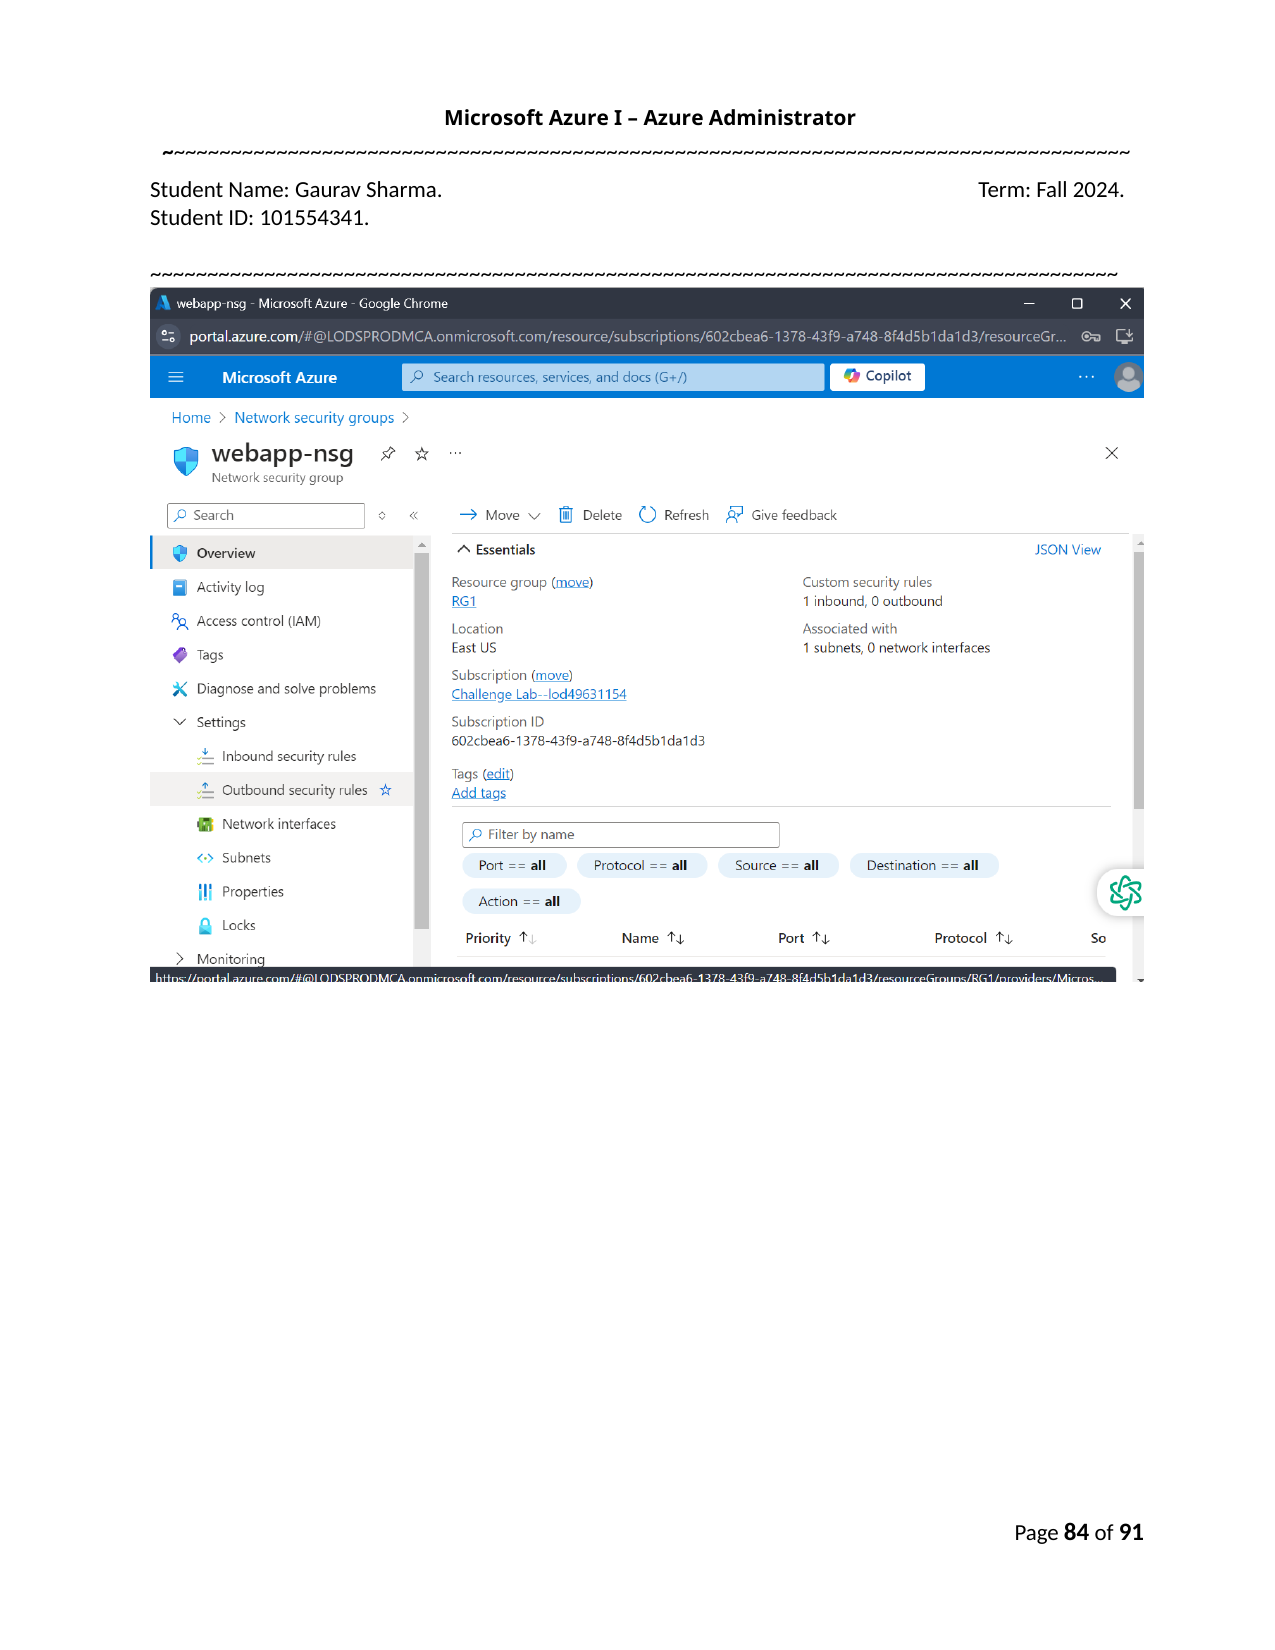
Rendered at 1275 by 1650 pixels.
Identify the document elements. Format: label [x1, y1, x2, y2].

picture [150, 287, 1144, 982]
